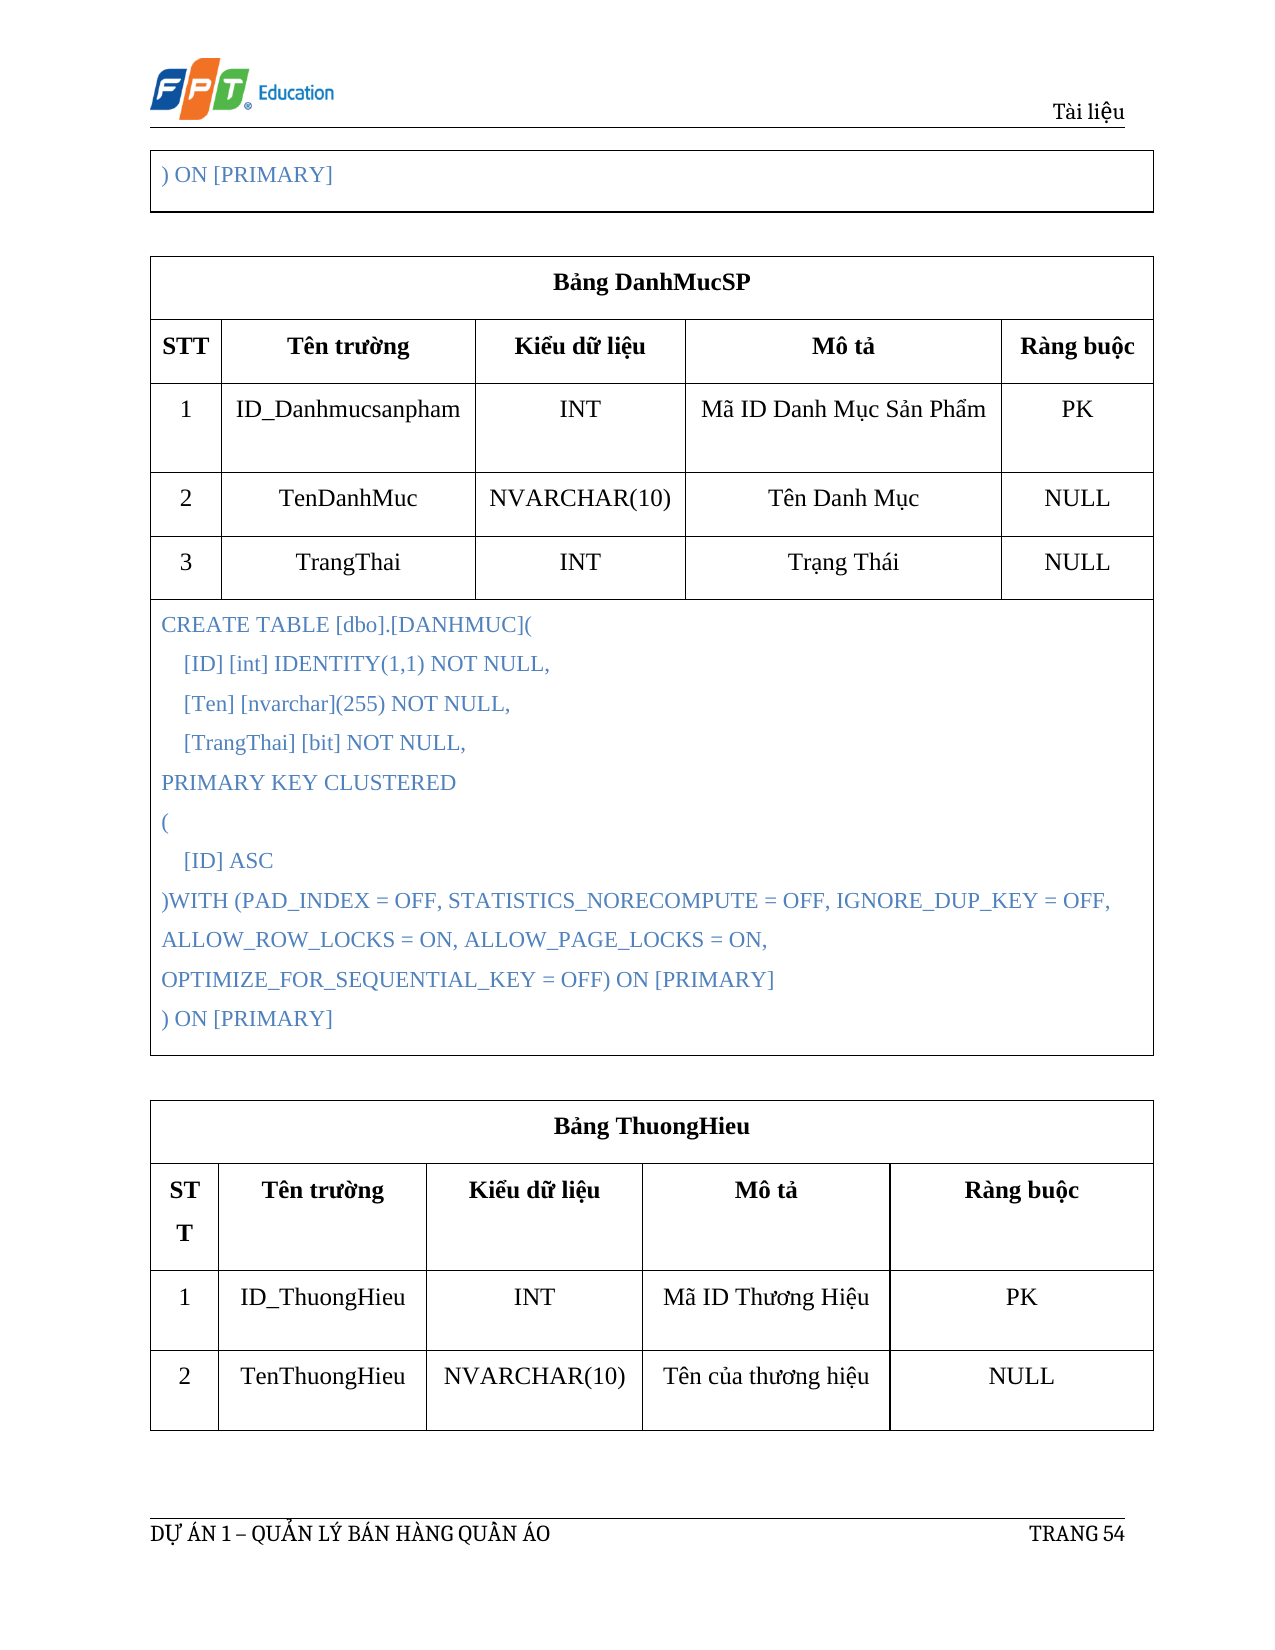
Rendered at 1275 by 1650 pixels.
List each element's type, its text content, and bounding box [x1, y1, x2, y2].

table_cell STT [151, 320, 221, 383]
table_cell 1 [151, 1271, 218, 1350]
table_cell Tên của thương hiệu [643, 1351, 889, 1429]
table_cell INT [476, 384, 685, 472]
table_cell INT [427, 1271, 642, 1350]
table_cell 2 [151, 1351, 218, 1429]
table_cell Ràng buộc [891, 1164, 1153, 1270]
table_cell CREATE TABLE [dbo].[DANHMUC]( [ID] [int] IDENTITY(1,1) NOT NULL, [Ten] [nvarchar](255) NOT NULL, [TrangThai] [bit] NOT NULL, PRIMARY KEY CLUSTERED ( [ID] ASC )WITH (PAD_INDEX = OFF, STATISTICS_NORECOMPUTE = OFF, IGNORE_DUP_KEY = OFF, ALLOW_ROW_LOCKS = ON, ALLOW_PAGE_LOCKS = ON, OPTIMIZE_FOR_SEQUENTIAL_KEY = OFF) ON [PRIMARY] ) ON [PRIMARY] [151, 600, 1153, 1055]
table_cell ID_Danhmucsanpham [222, 384, 475, 472]
table_cell INT [476, 537, 685, 599]
table_cell TenDanhMuc [222, 473, 475, 536]
table_cell NULL [1002, 473, 1153, 536]
table_cell Kiểu dữ liệu [427, 1164, 642, 1270]
table_cell TrangThai [222, 537, 475, 599]
table_cell 2 [151, 473, 221, 536]
table_cell Tên trường [222, 320, 475, 383]
table_header Bảng ThuongHieu [151, 1101, 1153, 1163]
table_cell Mô tả [686, 320, 1001, 383]
table_cell NVARCHAR(10) [427, 1351, 642, 1429]
table_cell ID_ThuongHieu [219, 1271, 426, 1350]
table_cell STT [151, 1164, 218, 1270]
table_cell Kiểu dữ liệu [476, 320, 685, 383]
table_cell Tên Danh Mục [686, 473, 1001, 536]
table_cell NULL [1002, 537, 1153, 599]
table_cell PK [1002, 384, 1153, 472]
table_cell NULL [891, 1351, 1153, 1429]
table_cell PK [891, 1271, 1153, 1350]
table_cell Tên trường [219, 1164, 426, 1270]
table_cell 3 [151, 537, 221, 599]
table_cell NVARCHAR(10) [476, 473, 685, 536]
table_header Bảng DanhMucSP [151, 257, 1153, 319]
picture [150, 58, 336, 120]
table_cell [151, 151, 1153, 211]
table_cell 1 [151, 384, 221, 472]
table_cell Mã ID Thương Hiệu [643, 1271, 889, 1350]
table_cell TenThuongHieu [219, 1351, 426, 1429]
table_cell Ràng buộc [1002, 320, 1153, 383]
table_cell Mô tả [643, 1164, 889, 1270]
table_cell Mã ID Danh Mục Sản Phẩm [686, 384, 1001, 472]
table_cell Trạng Thái [686, 537, 1001, 599]
